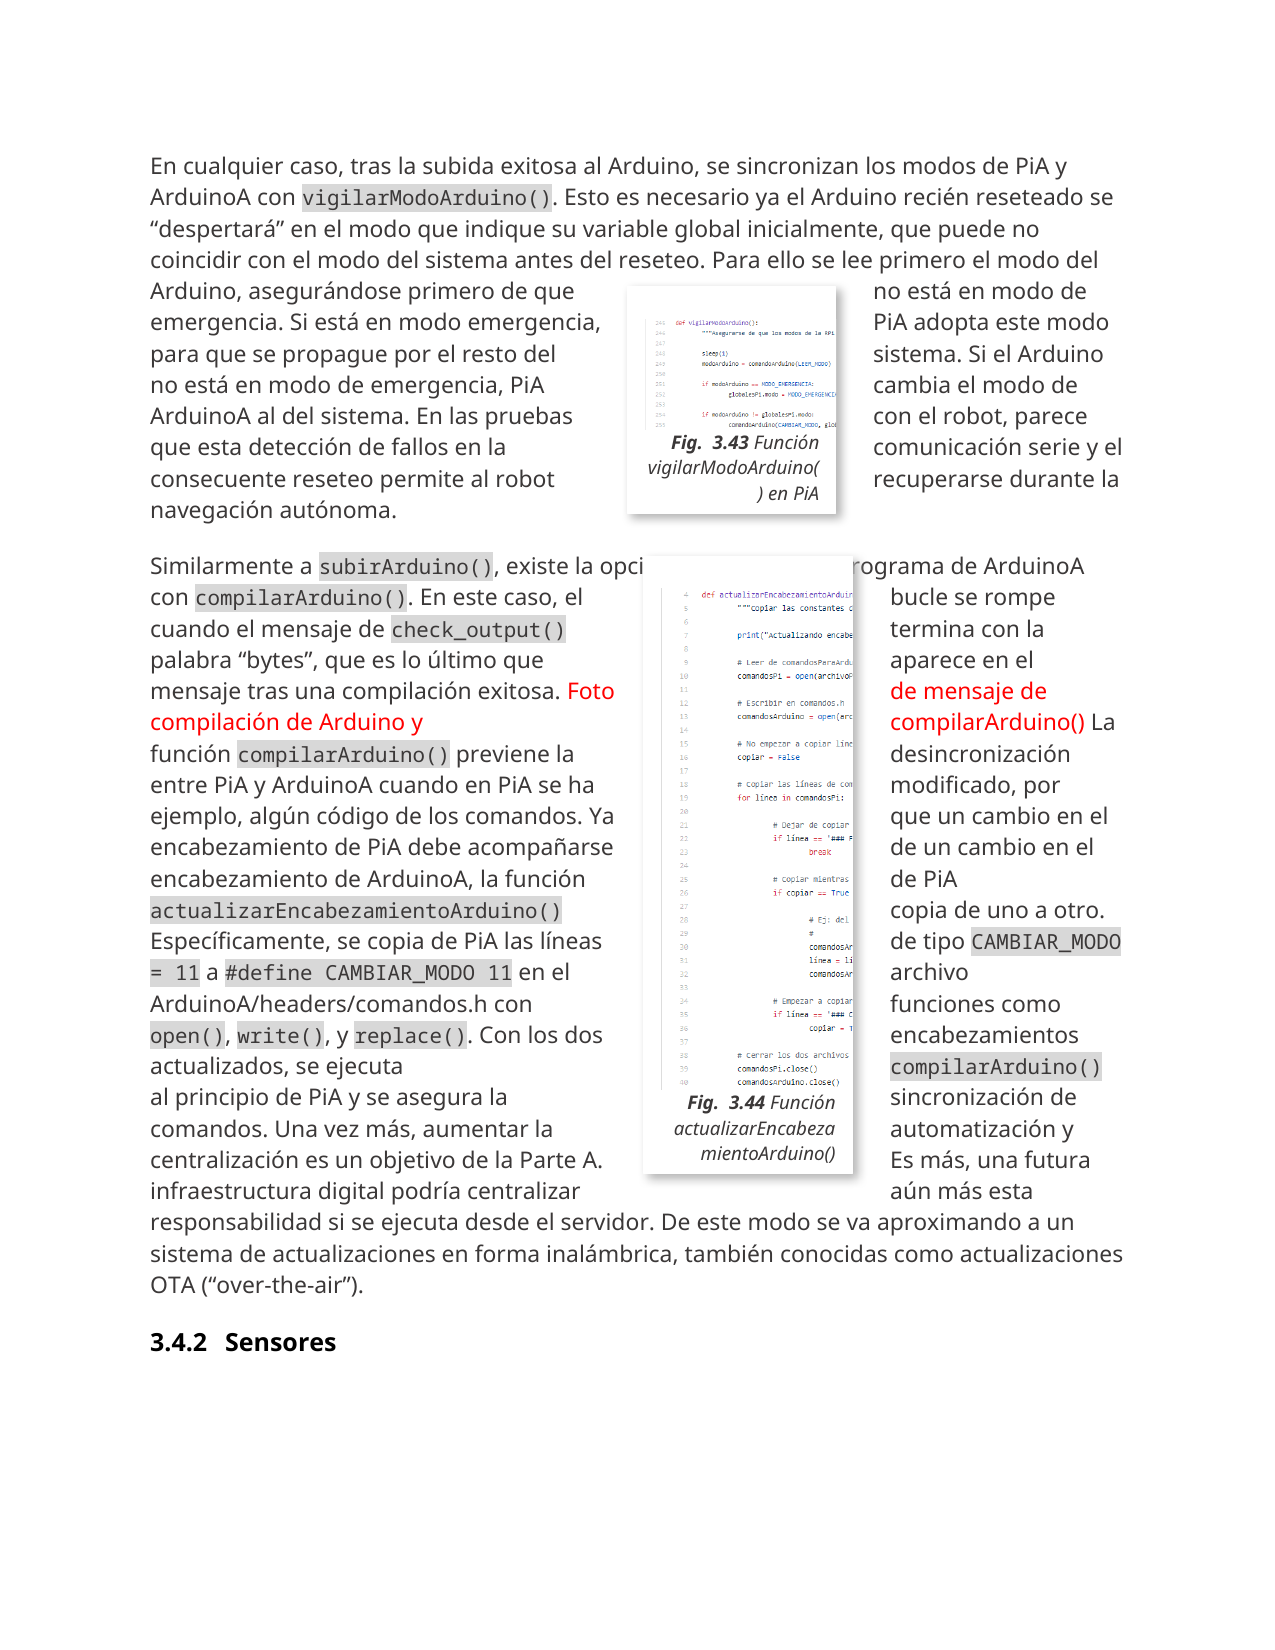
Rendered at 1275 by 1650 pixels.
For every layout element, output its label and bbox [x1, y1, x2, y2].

picture [659, 588, 853, 1090]
picture [642, 319, 837, 430]
